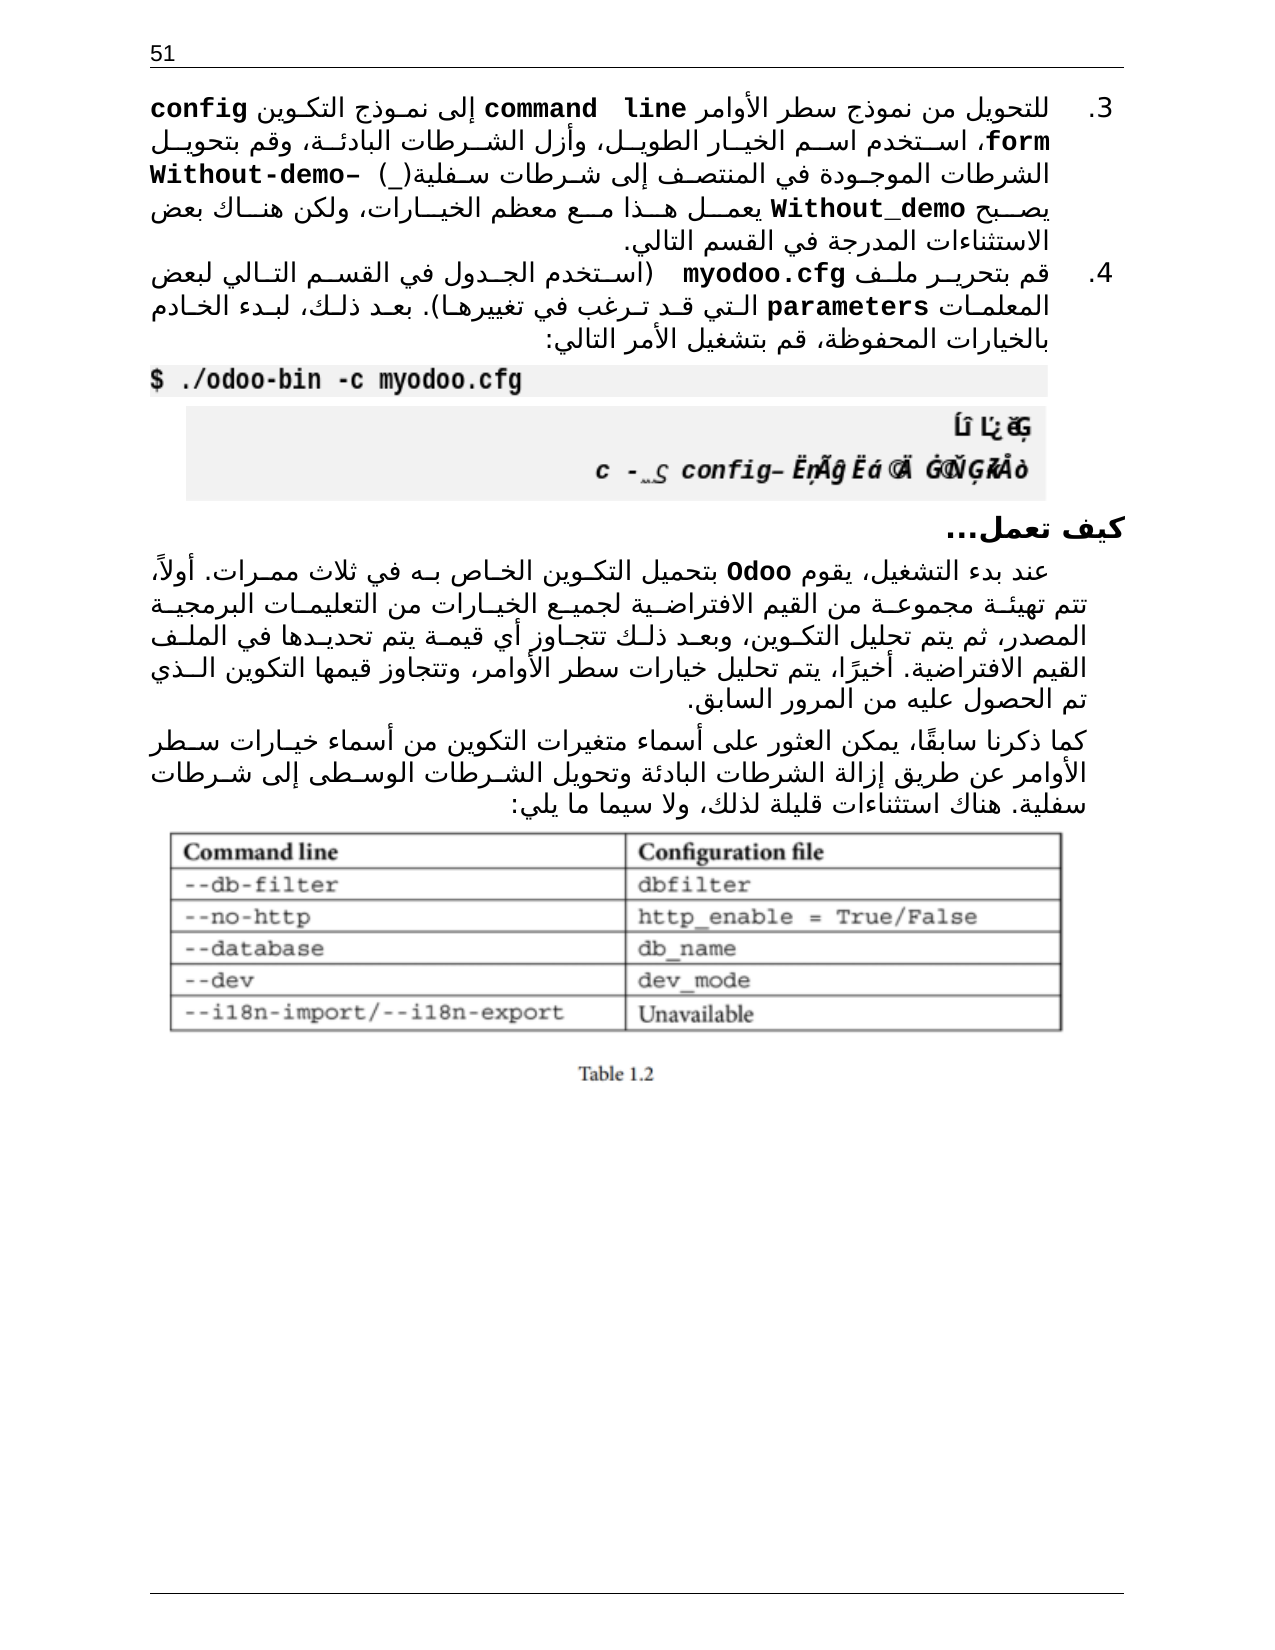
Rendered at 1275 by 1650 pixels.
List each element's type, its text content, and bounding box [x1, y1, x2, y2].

list للتحويل من نموذج سطر الأوامر command line إلى نموذج التكوين config form، استخدم اسم الخيار الطويل، وأزل الشرطات البادئة، وقم بتحويل الشرطات الموجودة في المنتصف إلى شرطات سفلية(_) –Without-demo يصبح Without_demo يعمل هذا مع معظم الخيارات، ولكن هناك بعض الاستثناءات المدرجة في القسم التالي. [150, 92, 1087, 257]
list قم بتحرير ملف myodoo.cfg (استخدم الجدول في القسم التالي لبعض المعلمات parameters التي قد ترغب في تغييرها). بعد ذلك، لبدء الخادم بالخيارات المحفوظة، قم بتشغيل الأمر التالي: [150, 257, 1087, 355]
text كيف تعمل... [150, 511, 1125, 545]
text عند بدء التشغيل، يقوم Odoo بتحميل التكوين الخاص به في ثلاث ممرات. أولاً، تتم تهيئة مجموعة من القيم الافتراضية لجميع الخيارات من التعليمات البرمجية المصدر، ثم يتم تحليل التكوين، وبعد ذلك تتجاوز أي قيمة يتم تحديدها في الملف القيم الافتراضية. أخيرًا، يتم تحليل خيارات سطر الأوامر، وتتجاوز قيمها التكوين الذي تم الحصول عليه من المرور السابق. [150, 556, 1087, 715]
text كما ذكرنا سابقًا، يمكن العثور على أسماء متغيرات التكوين من أسماء خيارات سطر الأوامر عن طريق إزالة الشرطات البادئة وتحويل الشرطات الوسطى إلى شرطات سفلية. هناك استثناءات قليلة لذلك، ولا سيما ما يلي: [150, 726, 1087, 820]
